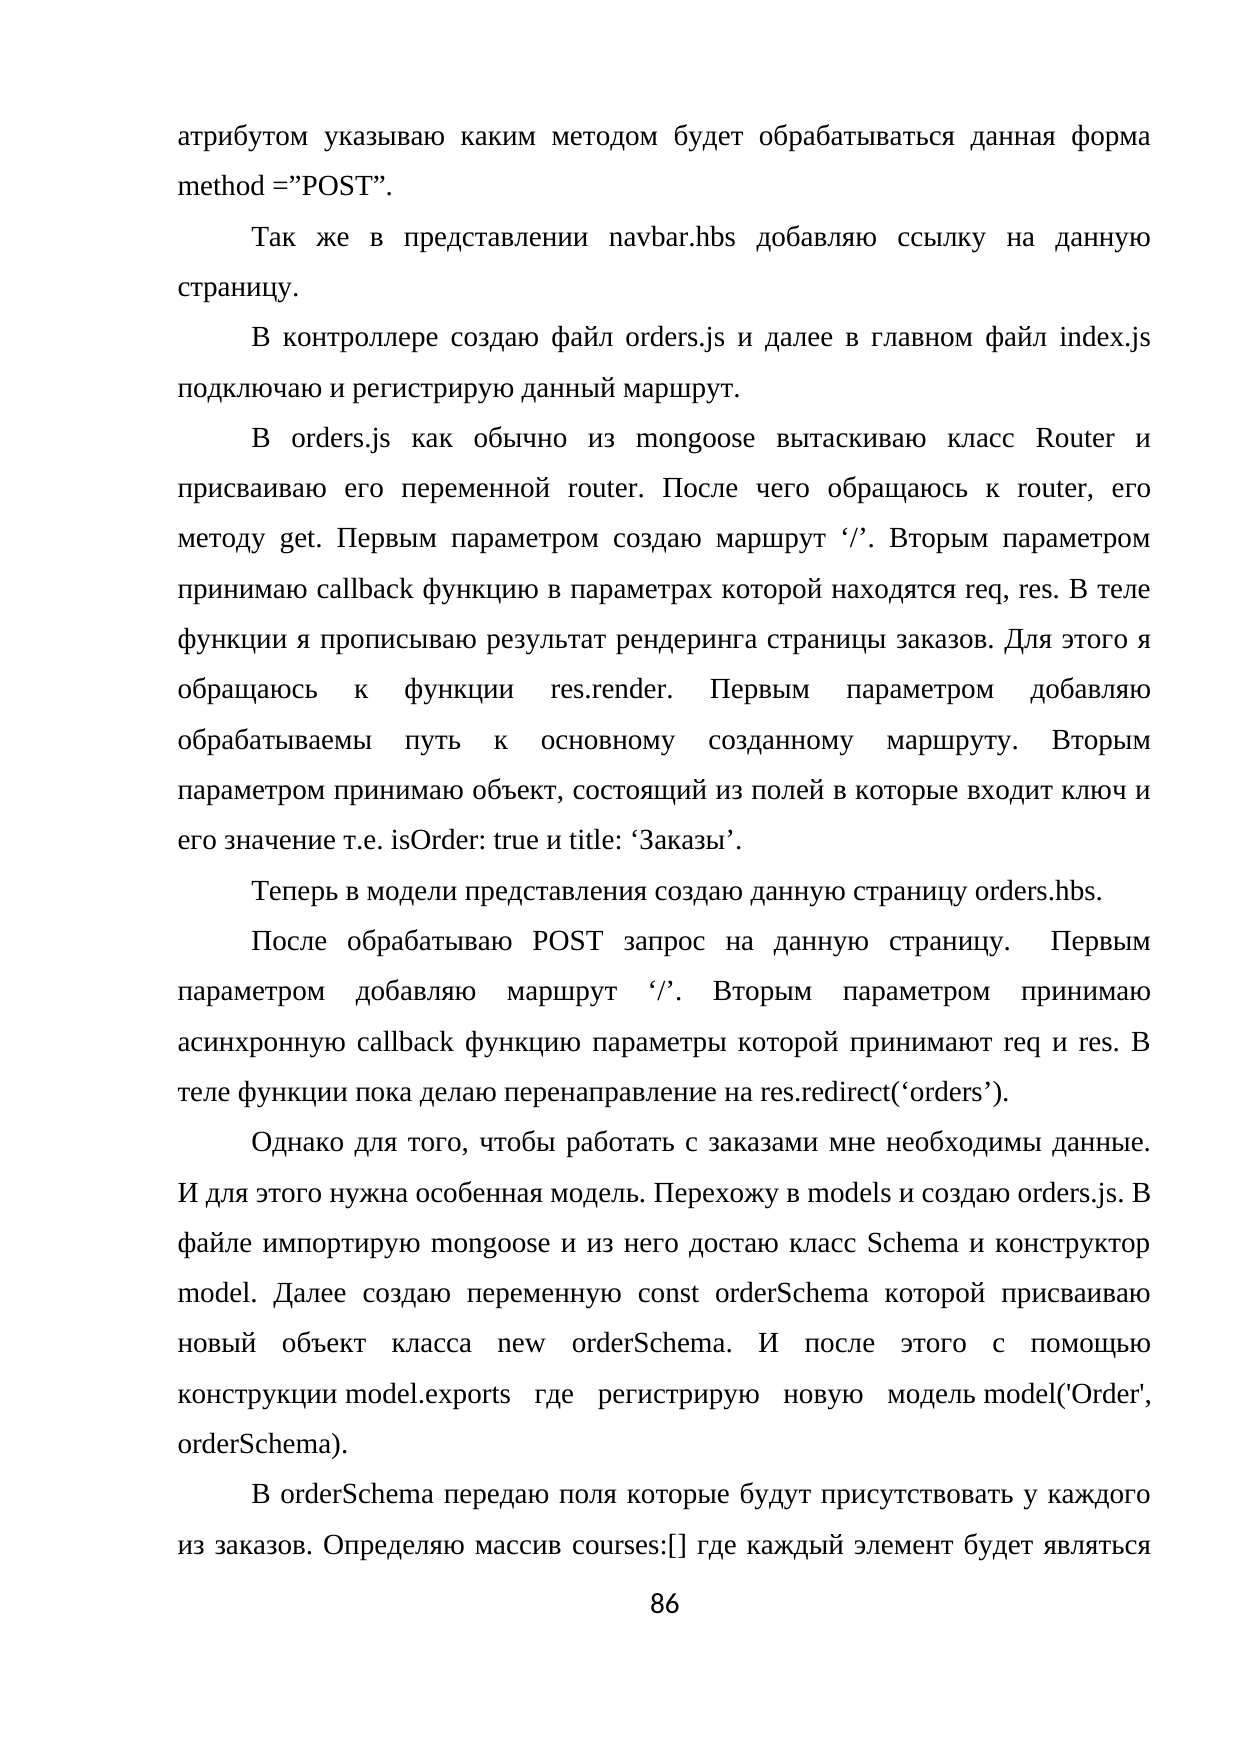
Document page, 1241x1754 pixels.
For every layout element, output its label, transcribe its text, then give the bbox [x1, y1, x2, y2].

text Так же в представлении navbar.hbs добавляю ссылку на данную страницу. [177, 219, 1152, 303]
text В orders.js как обычно из mongoose вытаскиваю класс Router и присваиваю его переменной router. После чего обращаюсь к router, его методу get. Первым параметром создаю маршрут ‘/’. Вторым параметром принимаю callback функцию в параметрах которой находятся req, res. В теле функции я прописываю результат рендеринга страницы заказов. Для этого я обращаюсь к функции res.render. Первым параметром добавляю обрабатываемы путь к основному созданному маршруту. Вторым параметром принимаю объект, состоящий из полей в которые входит ключ и его значение т.е. isOrder: true и title: ‘Заказы’. [177, 420, 1152, 856]
text Однако для того, чтобы работать с заказами мне необходимы данные. И для этого нужна особенная модель. Перехожу в models и создаю orders.js. В файле импортирую mongoose и из него достаю класс Schema и конструктор model. Далее создаю переменную const orderSchema которой присваиваю новый объект класса new orderSchema. И после этого с помощью конструкции model.exports где регистрирую новую модель model('Order', orderSchema). [177, 1124, 1152, 1460]
text Теперь в модели представления создаю данную страницу orders.hbs. [177, 873, 1152, 906]
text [177, 1477, 1152, 1560]
text В контроллере создаю файл orders.js и далее в главном файл index.js подключаю и регистрирую данный маршрут. [177, 319, 1152, 403]
text После обрабатываю POST запрос на данную страницу. Первым параметром добавляю маршрут ‘/’. Вторым параметром принимаю асинхронную callback функцию параметры которой принимают req и res. В теле функции пока делаю перенаправление на res.redirect(‘orders’). [177, 923, 1152, 1108]
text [177, 118, 1152, 202]
